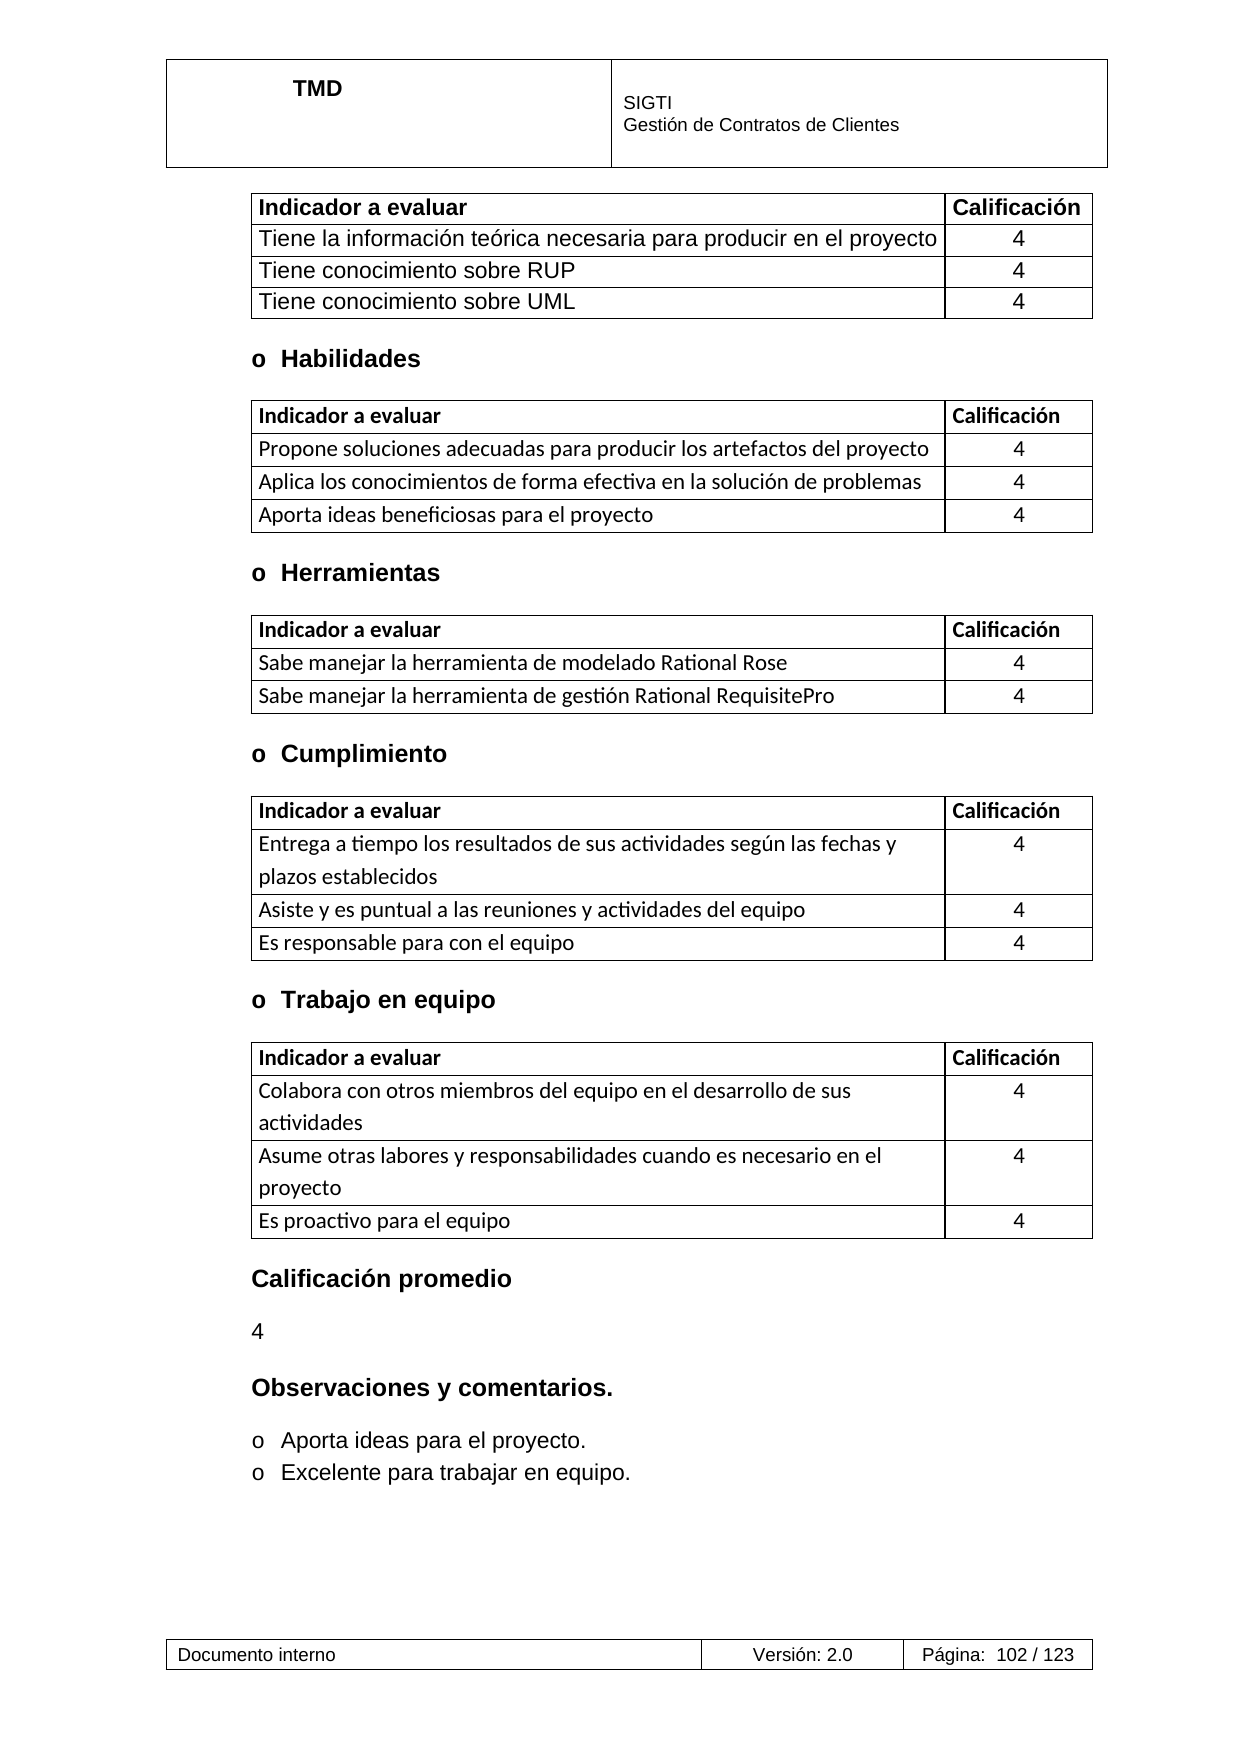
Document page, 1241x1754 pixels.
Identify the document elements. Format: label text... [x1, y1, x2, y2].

list Observaciones y comentarios. [251, 1373, 1092, 1402]
list Calificación promedio [251, 1264, 1092, 1293]
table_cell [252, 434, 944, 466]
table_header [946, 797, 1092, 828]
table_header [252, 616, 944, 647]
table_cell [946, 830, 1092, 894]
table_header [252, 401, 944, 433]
list Herramientas [251, 558, 1092, 589]
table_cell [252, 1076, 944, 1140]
list Habilidades [251, 344, 1092, 375]
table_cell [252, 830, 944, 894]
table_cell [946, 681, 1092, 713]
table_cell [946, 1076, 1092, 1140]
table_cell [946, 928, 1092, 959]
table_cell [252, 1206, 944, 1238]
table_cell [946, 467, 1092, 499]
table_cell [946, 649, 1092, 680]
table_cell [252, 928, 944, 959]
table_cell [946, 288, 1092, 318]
list Excelente para trabajar en equipo. [251, 1459, 1092, 1488]
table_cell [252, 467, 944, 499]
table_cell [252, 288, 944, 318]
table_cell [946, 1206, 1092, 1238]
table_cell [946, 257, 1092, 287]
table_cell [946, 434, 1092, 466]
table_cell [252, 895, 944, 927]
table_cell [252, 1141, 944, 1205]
list Trabajo en equipo [251, 986, 1092, 1016]
list 4 [251, 1318, 1092, 1344]
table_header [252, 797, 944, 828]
list Aporta ideas para el proyecto. [251, 1427, 1092, 1455]
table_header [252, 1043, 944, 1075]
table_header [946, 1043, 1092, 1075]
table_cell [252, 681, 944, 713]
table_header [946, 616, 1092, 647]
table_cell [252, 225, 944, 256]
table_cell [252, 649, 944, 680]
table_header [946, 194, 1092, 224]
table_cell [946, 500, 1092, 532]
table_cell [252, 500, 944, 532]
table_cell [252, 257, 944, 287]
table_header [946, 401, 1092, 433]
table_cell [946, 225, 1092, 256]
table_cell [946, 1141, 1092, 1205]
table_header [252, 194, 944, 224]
list Cumplimiento [251, 739, 1092, 770]
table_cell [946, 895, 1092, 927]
